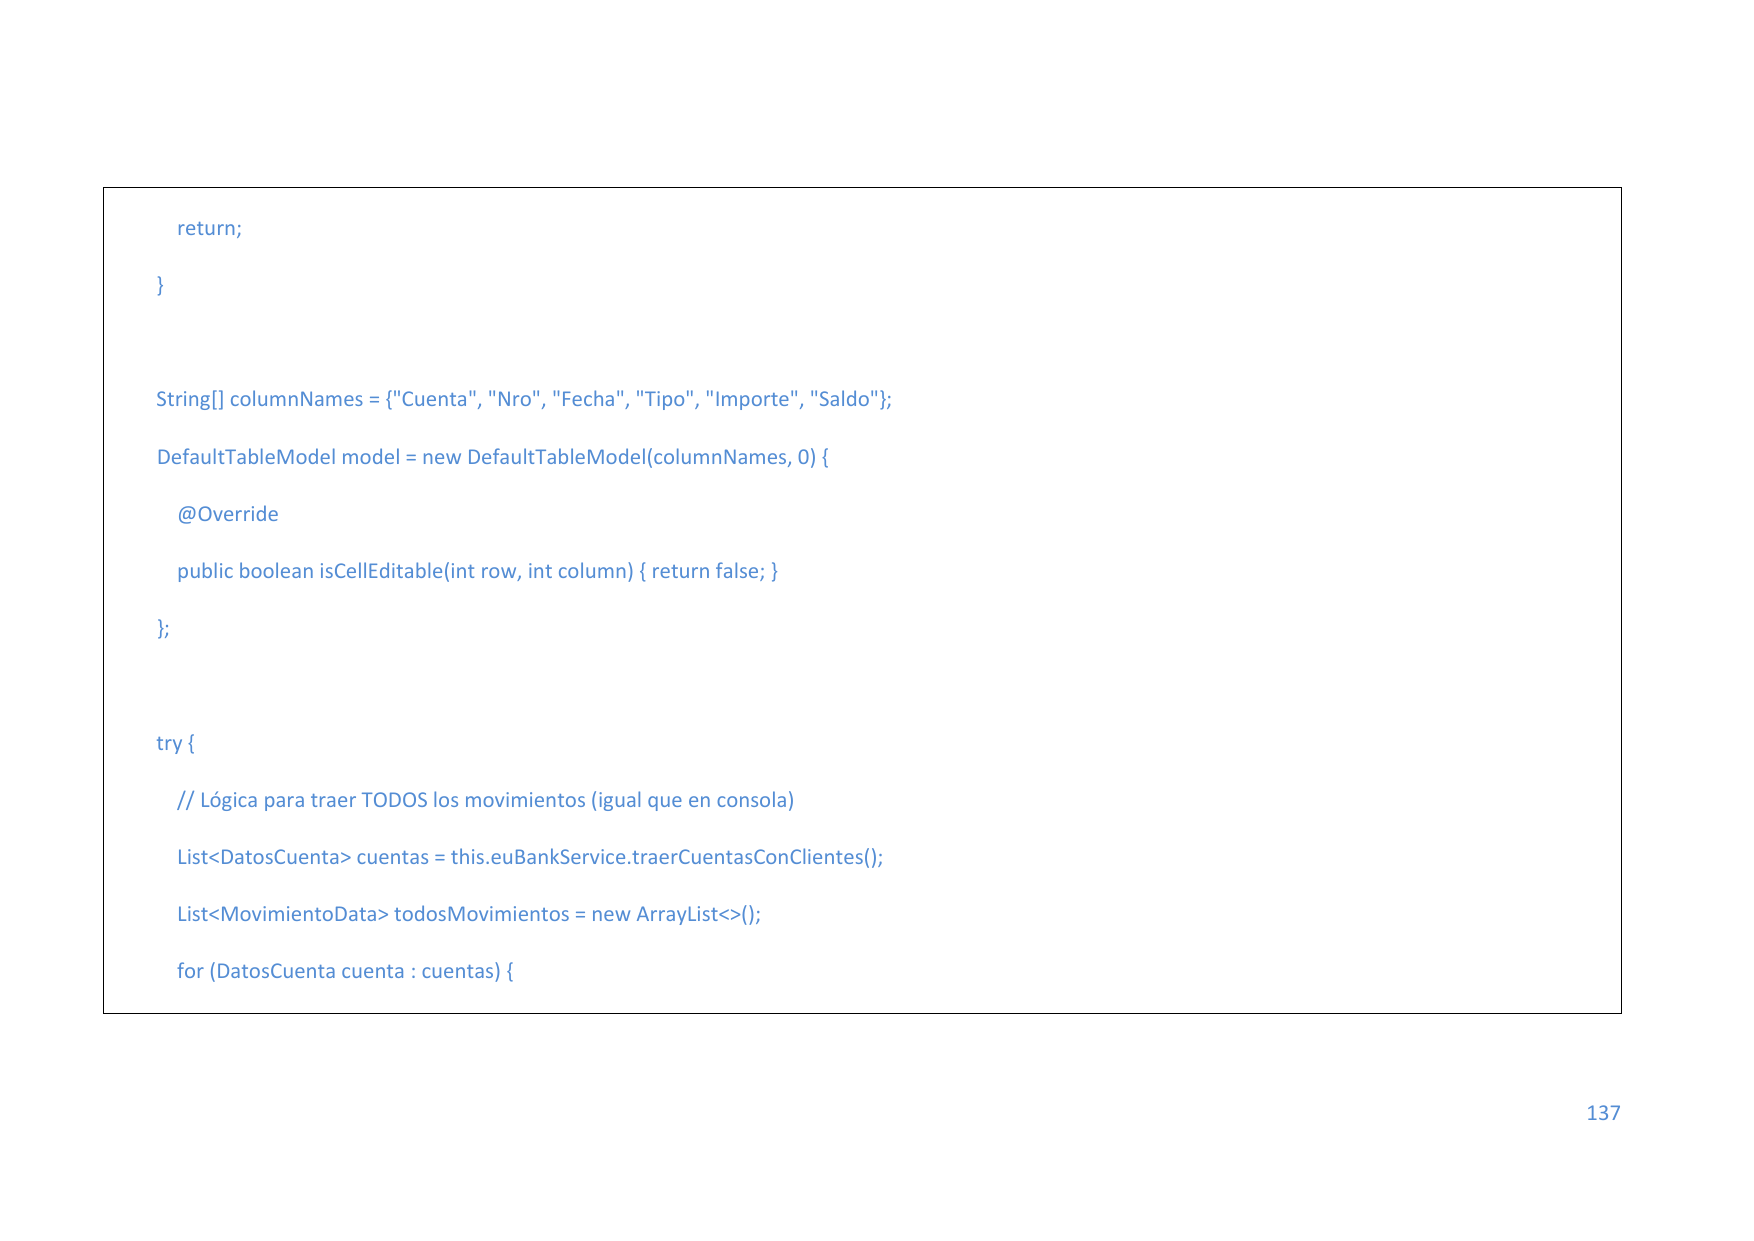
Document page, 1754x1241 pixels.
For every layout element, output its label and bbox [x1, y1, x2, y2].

table_header [104, 188, 1621, 1013]
